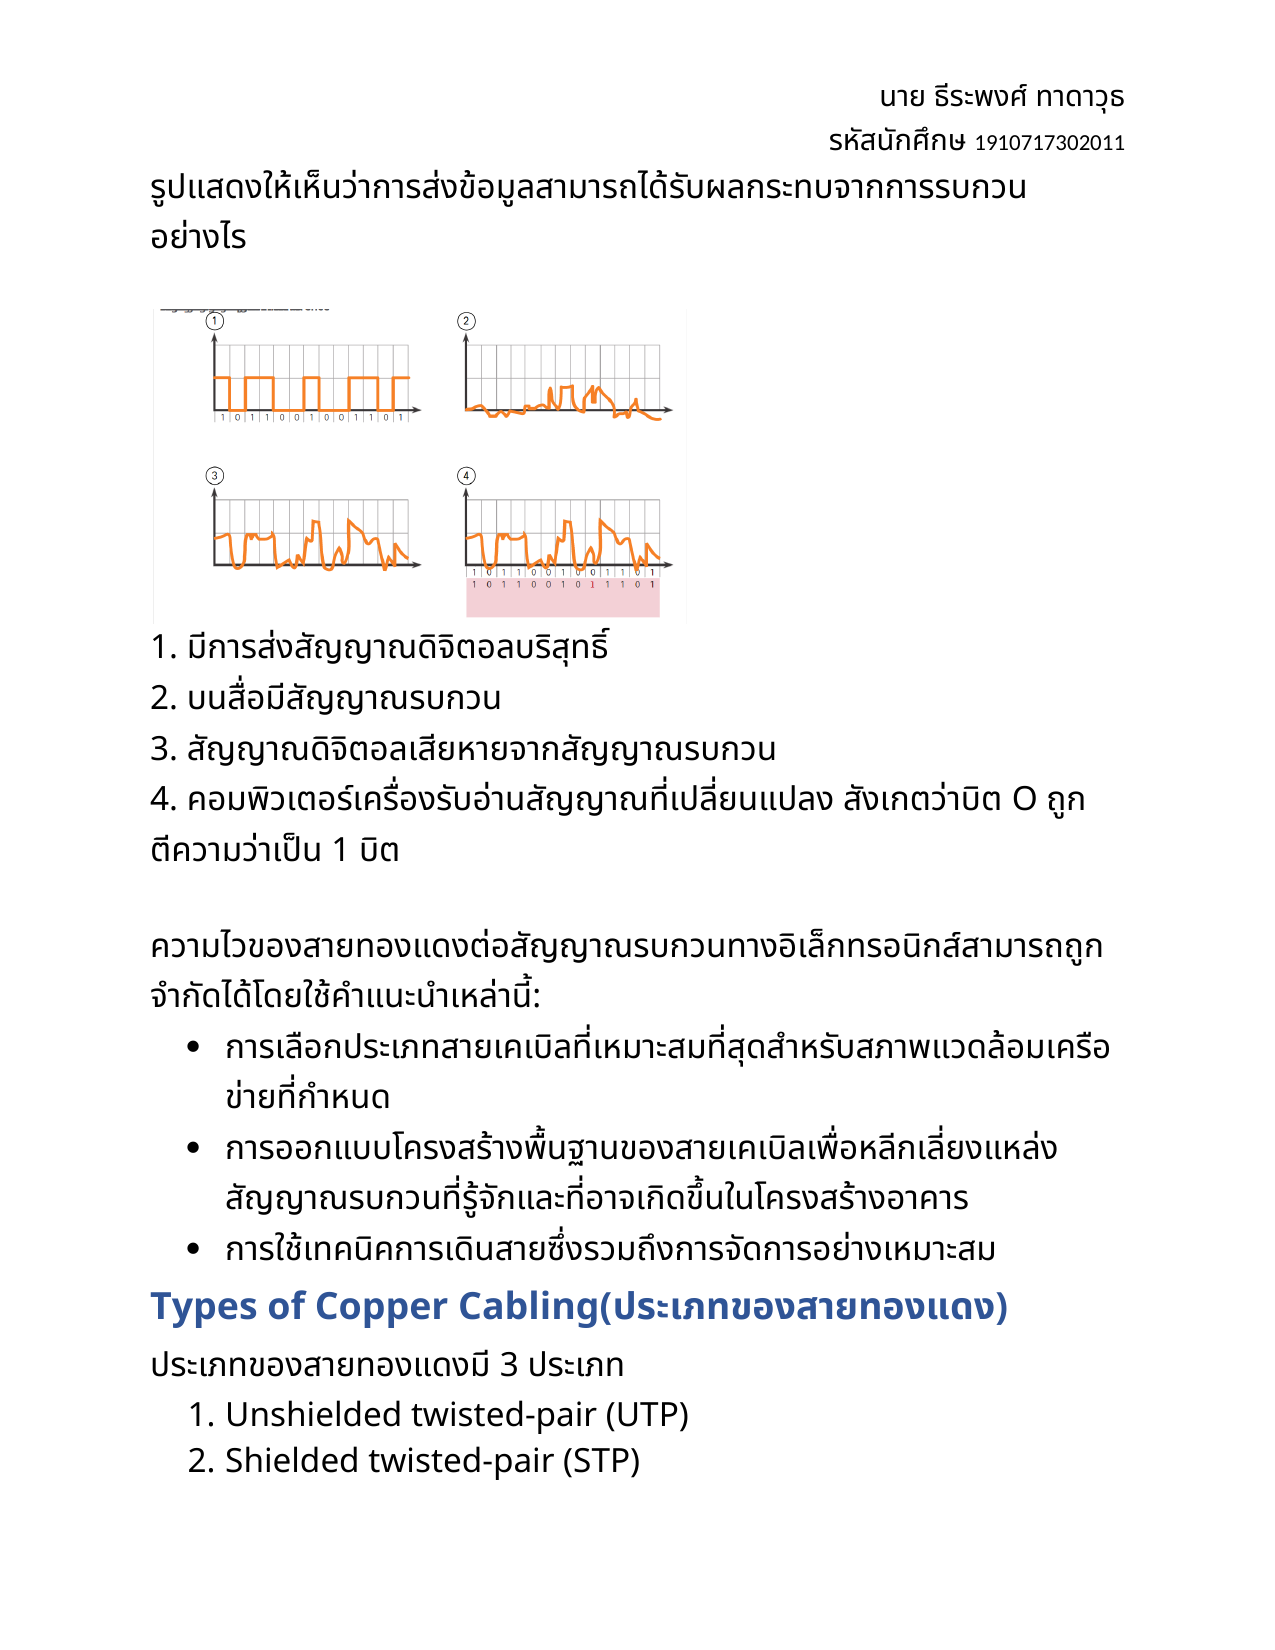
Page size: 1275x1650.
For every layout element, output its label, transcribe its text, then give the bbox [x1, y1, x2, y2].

list การเลือกประเภทสายเคเบิลที่เหมาะสมที่สุดสำหรับสภาพแวดล้อมเครือข่ายที่กำหนด [187, 1023, 1125, 1124]
text ประเภทของสายทองแดงมี 3 ประเภท [150, 1341, 1125, 1391]
text รูปแสดงให้เห็นว่าการส่งข้อมูลสามารถได้รับผลกระทบจากการรบกวนอย่างไร [150, 163, 1125, 264]
text 4. คอมพิวเตอร์เครื่องรับอ่านสัญญาณที่เปลี่ยนแปลง สังเกตว่าบิต O ถูกตีความว่าเป็น 1 บิต [150, 775, 1125, 876]
list Shielded twisted-pair (STP) [187, 1437, 1125, 1482]
subtitle Types of Copper Cabling(ประเภทของสายทองแดง) [150, 1279, 1125, 1336]
list Unshielded twisted-pair (UTP) [187, 1391, 1125, 1437]
text 2. บนสื่อมีสัญญาณรบกวน [150, 674, 1125, 724]
text 1. มีการส่งสัญญาณดิจิตอลบริสุทธิ์ [150, 623, 1125, 674]
text ความไวของสายทองแดงต่อสัญญาณรบกวนทางอิเล็กทรอนิกส์สามารถถูกจำกัดได้โดยใช้คำแนะนำเหล่านี้: [150, 922, 1125, 1023]
text 3. สัญญาณดิจิตอลเสียหายจากสัญญาณรบกวน [150, 724, 1125, 775]
picture [150, 309, 687, 624]
list การใช้เทคนิคการเดินสายซึ่งรวมถึงการจัดการอย่างเหมาะสม [187, 1224, 1125, 1275]
list การออกแบบโครงสร้างพื้นฐานของสายเคเบิลเพื่อหลีกเลี่ยงแหล่งสัญญาณรบกวนที่รู้จักและที่อาจเกิดขึ้นในโครงสร้างอาคาร [187, 1124, 1125, 1224]
